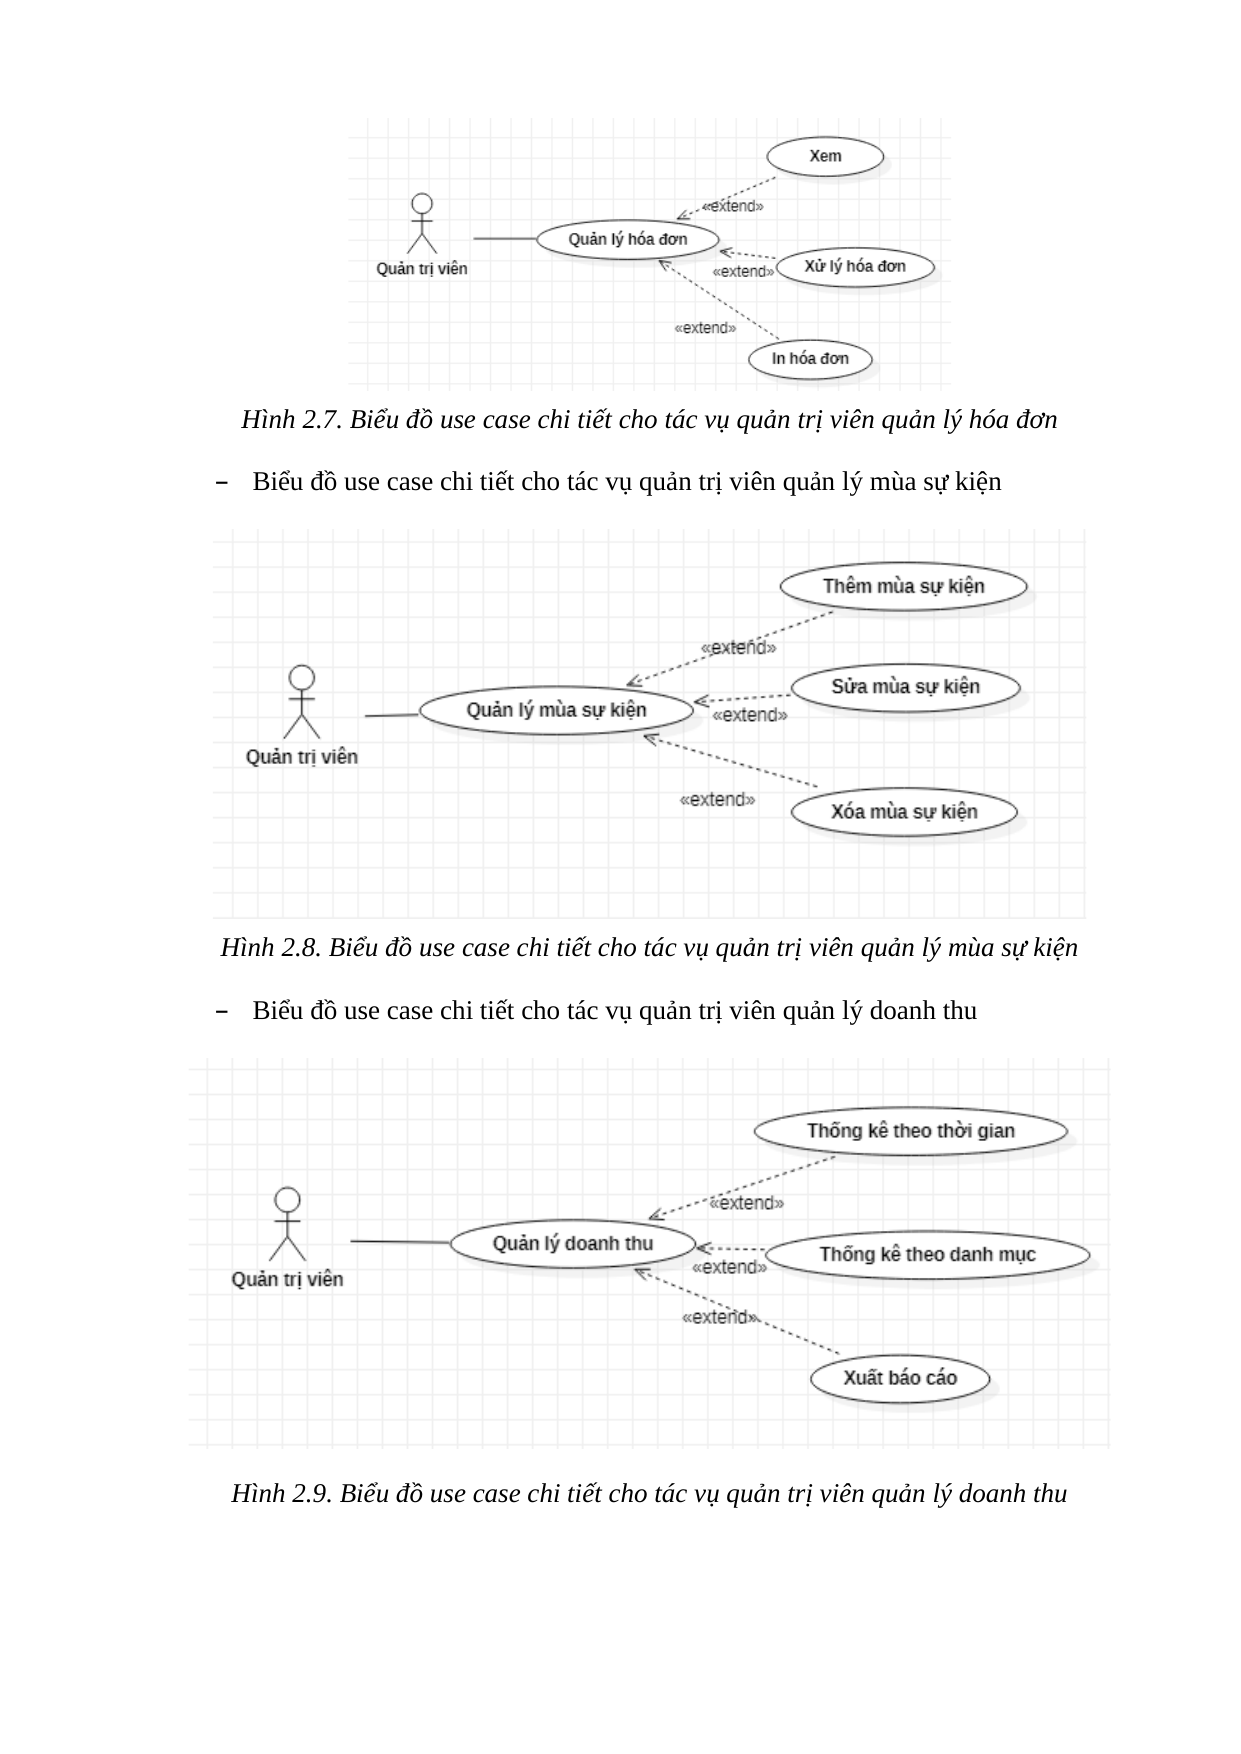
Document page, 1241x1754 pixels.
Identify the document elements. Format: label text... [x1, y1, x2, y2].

picture [188, 1058, 1111, 1449]
list Biểu đồ use case chi tiết cho tác vụ quản trị viên quản lý doanh thu [215, 990, 1122, 1027]
picture [212, 529, 1087, 919]
picture [348, 118, 952, 391]
list Biểu đồ use case chi tiết cho tác vụ quản trị viên quản lý mùa sự kiện [215, 462, 1122, 499]
